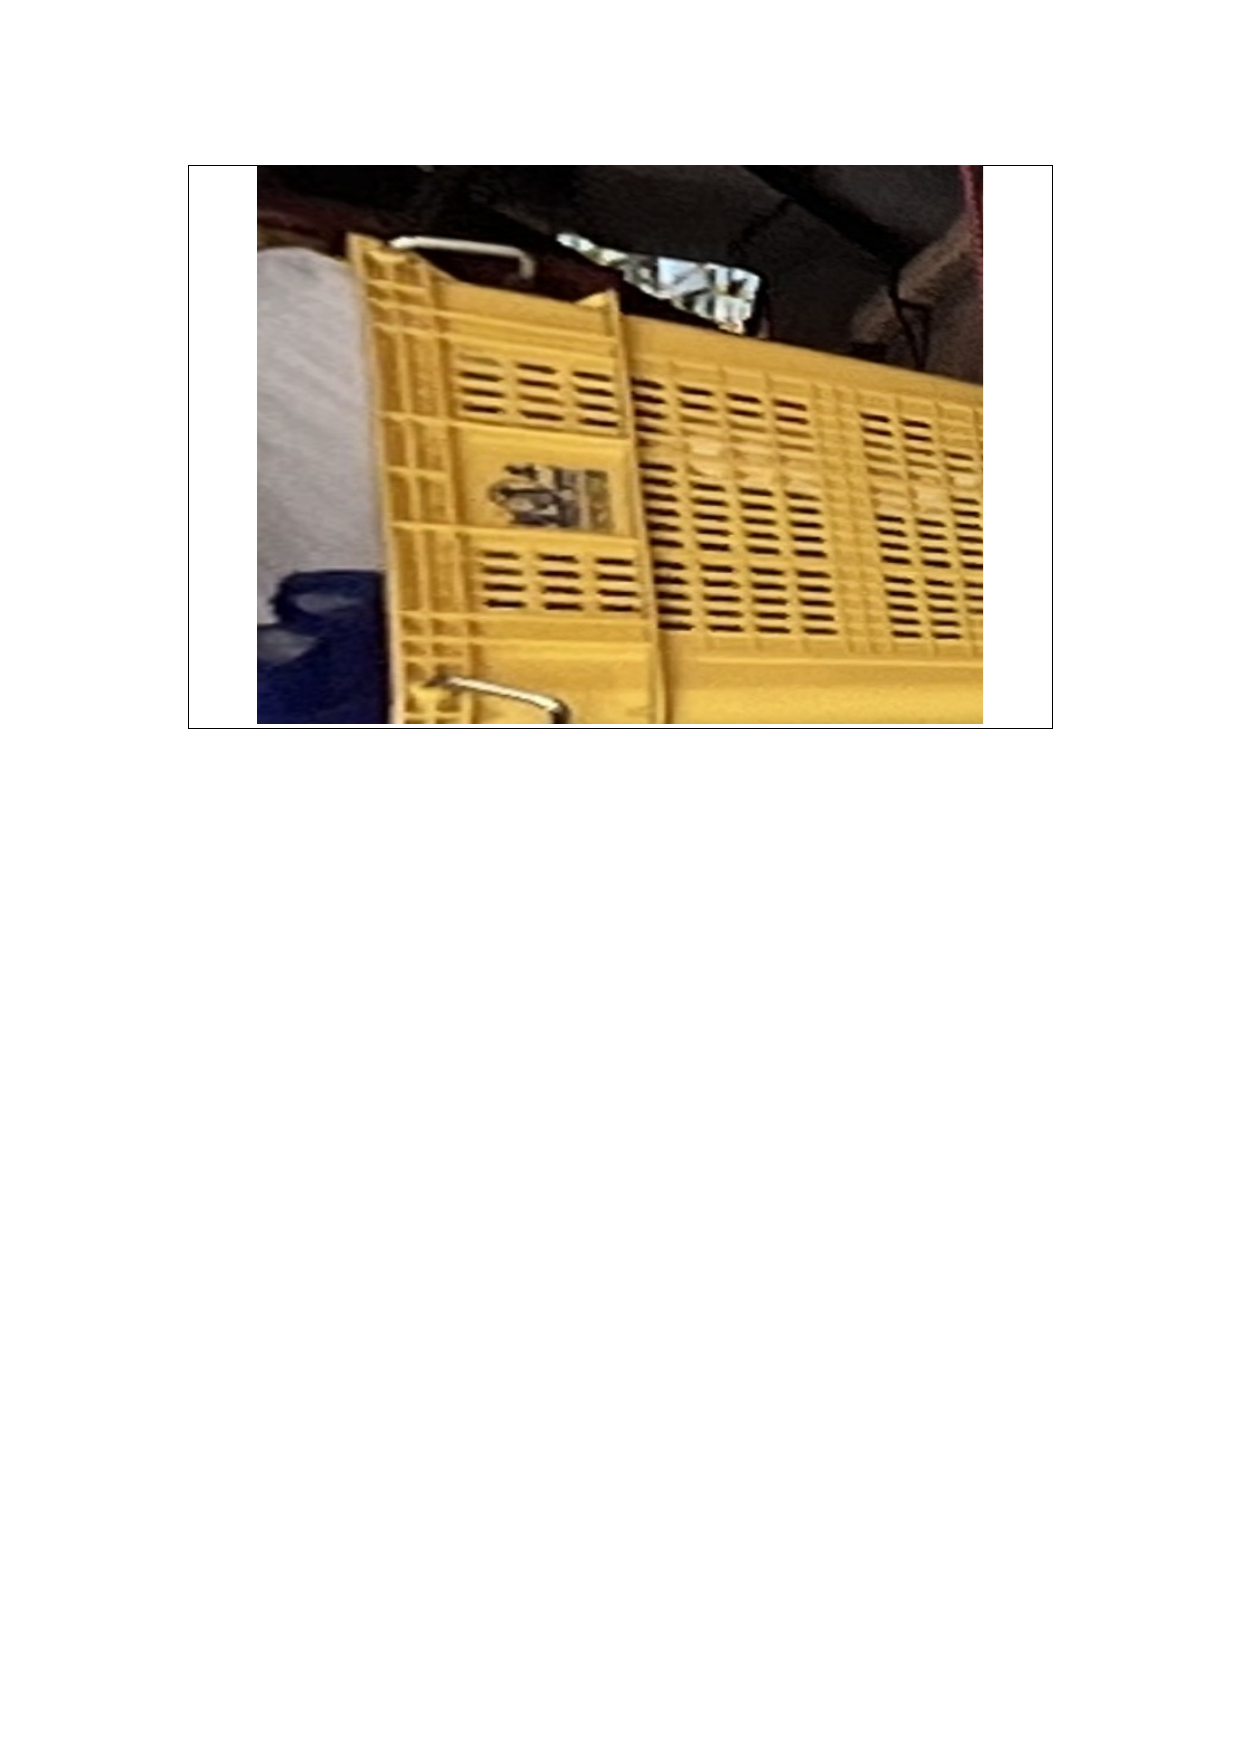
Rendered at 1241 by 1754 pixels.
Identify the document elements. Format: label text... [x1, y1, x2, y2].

table_cell 透視轉換 [189, 166, 1052, 728]
picture [257, 165, 984, 724]
